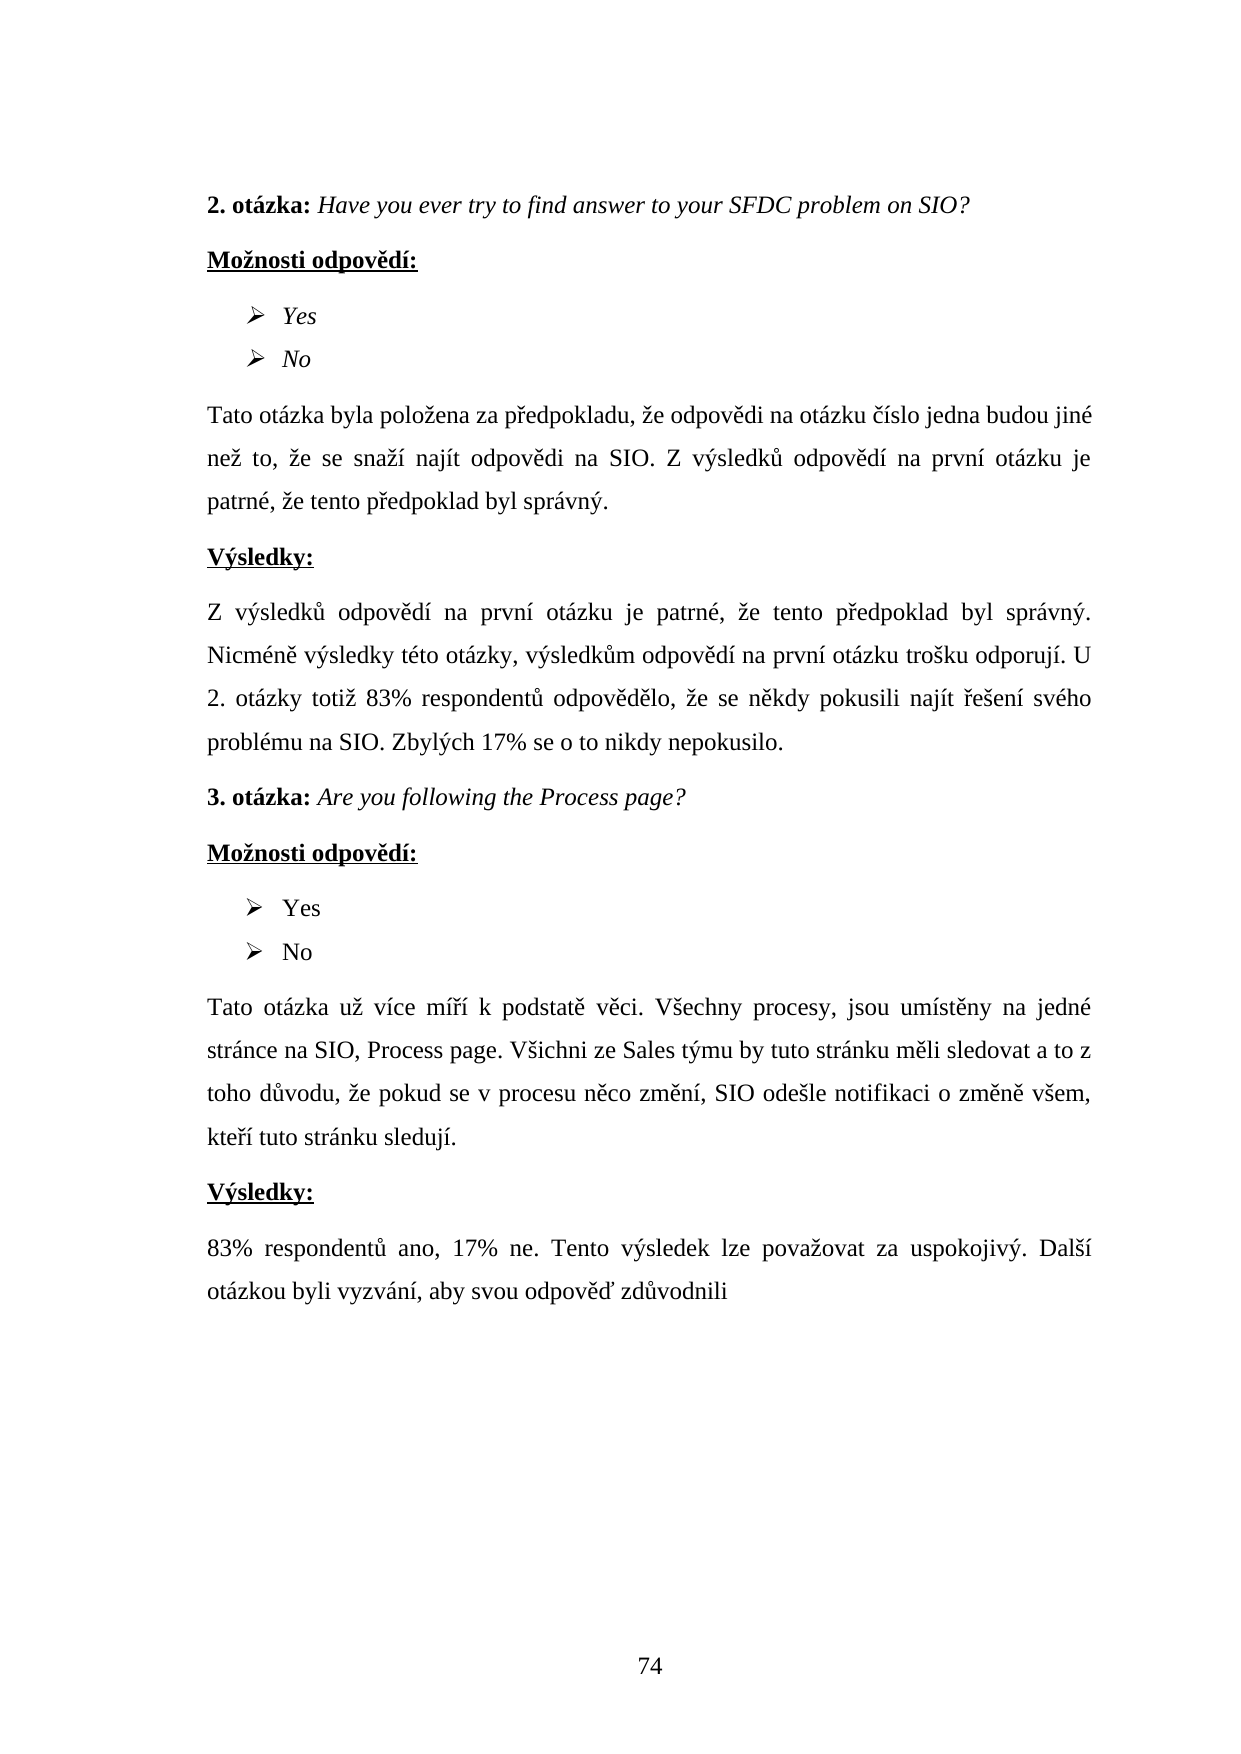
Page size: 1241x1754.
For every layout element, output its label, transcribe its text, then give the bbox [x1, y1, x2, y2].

text 3. otázka: Are you following the Process page? [207, 782, 1092, 811]
text Tato otázka už více míří k podstatě věci. Všechny procesy, jsou umístěny na jedné stránce na SIO, Process page. Všichni ze Sales týmu by tuto stránku měli sledovat a to z toho důvodu, že pokud se v procesu něco změní, SIO odešle notifikaci o změně všem, kteří tuto stránku sledují. [207, 992, 1092, 1150]
text Výsledky: [207, 1177, 1092, 1206]
list No [244, 344, 1092, 373]
text Z výsledků odpovědí na první otázku je patrné, že tento předpoklad byl správný. Nicméně výsledky této otázky, výsledkům odpovědí na první otázku trošku odporují. U 2. otázky totiž 83% respondentů odpovědělo, že se někdy pokusili najít řešení svého problému na SIO. Zbylých 17% se o to nikdy nepokusilo. [207, 597, 1092, 755]
list No [244, 937, 1092, 965]
list Yes [244, 893, 1092, 922]
text Tato otázka byla položena za předpokladu, že odpovědi na otázku číslo jedna budou jiné než to, že se snaží najít odpovědi na SIO. Z výsledků odpovědí na první otázku je patrné, že tento předpoklad byl správný. [207, 400, 1092, 515]
text 2. otázka: Have you ever try to find answer to your SFDC problem on SIO? [207, 190, 1092, 218]
text Možnosti odpovědí: [207, 245, 1092, 274]
text Výsledky: [207, 542, 1092, 570]
text 83% respondentů ano, 17% ne. Tento výsledek lze považovat za uspokojivý. Další otázkou byli vyzvání, aby svou odpověď zdůvodnili [207, 1233, 1092, 1305]
list Yes [244, 301, 1092, 330]
text Možnosti odpovědí: [207, 838, 1092, 867]
